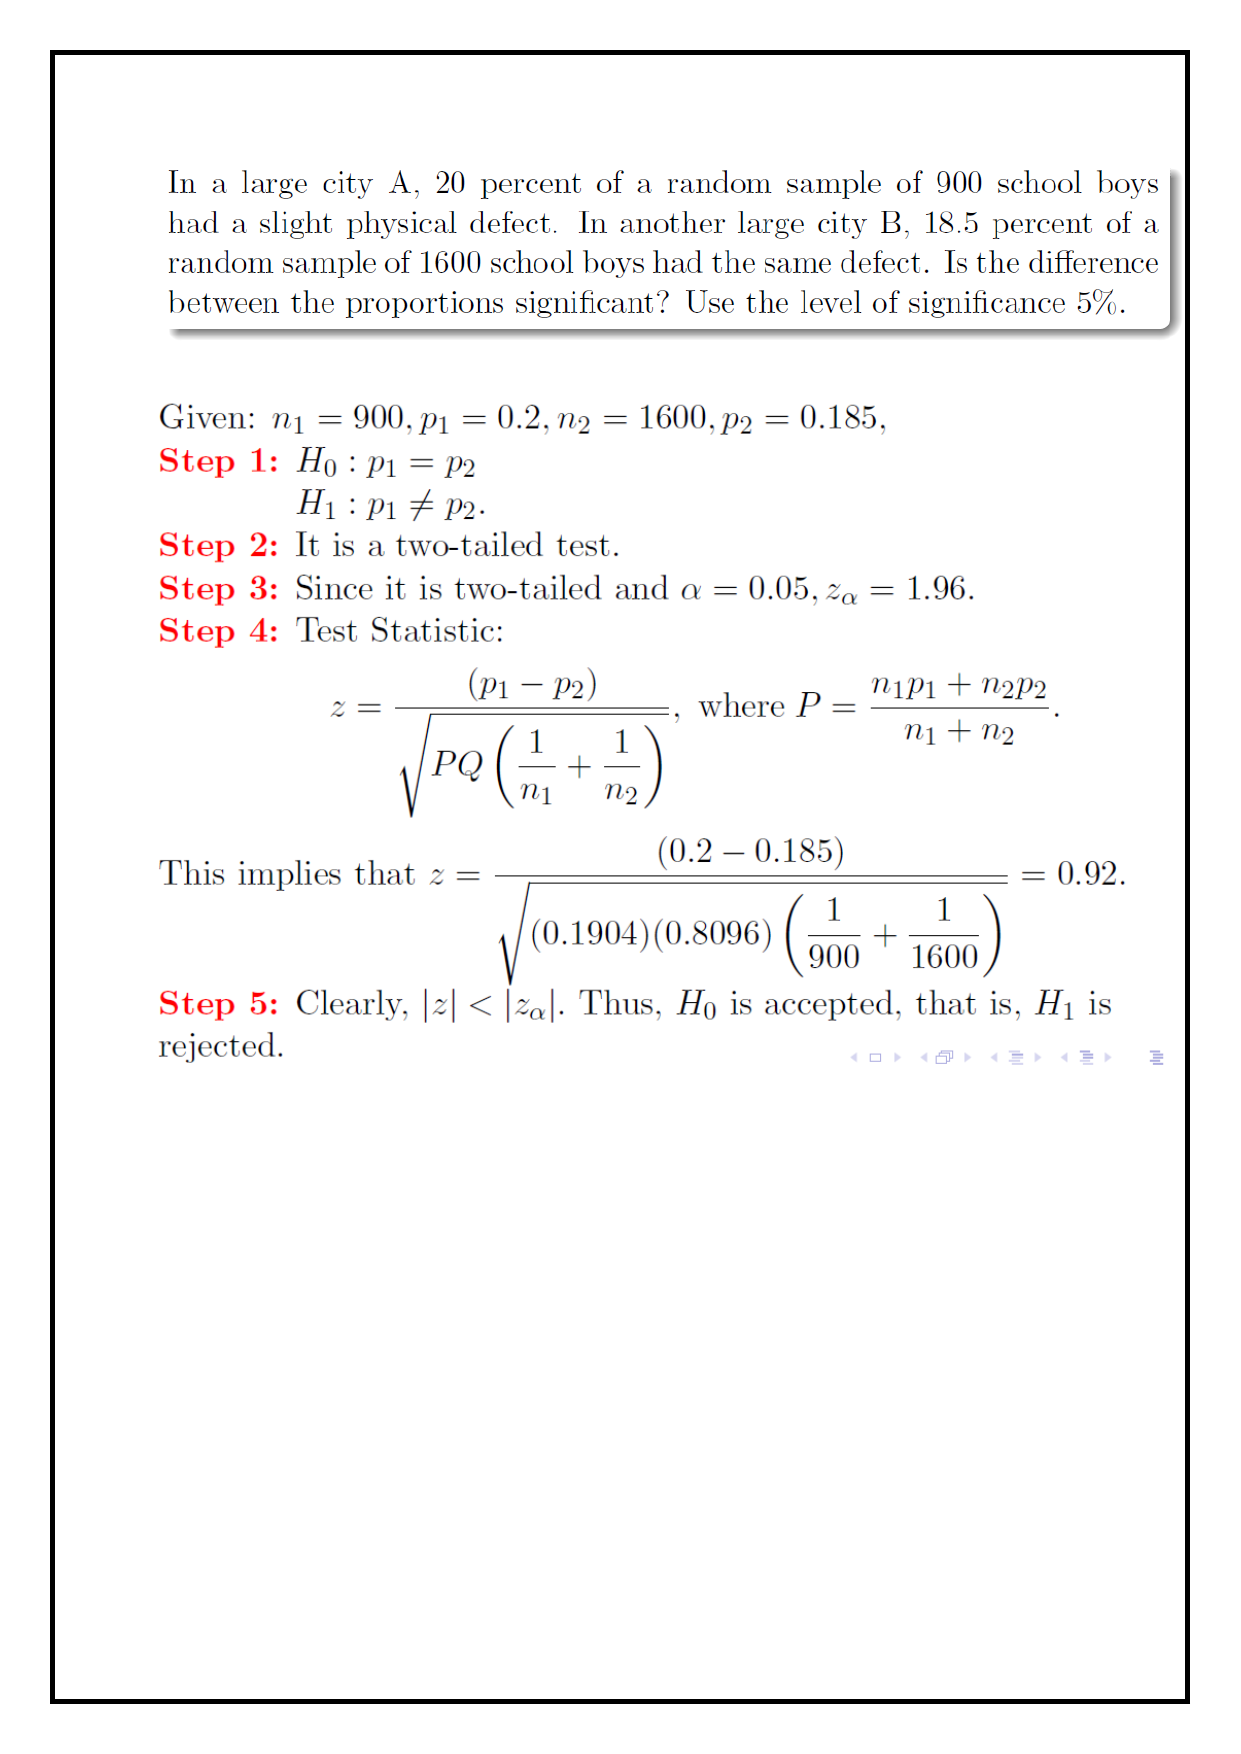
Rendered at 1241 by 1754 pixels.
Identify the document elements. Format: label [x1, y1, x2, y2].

picture [150, 379, 1185, 1068]
picture [150, 150, 1185, 377]
